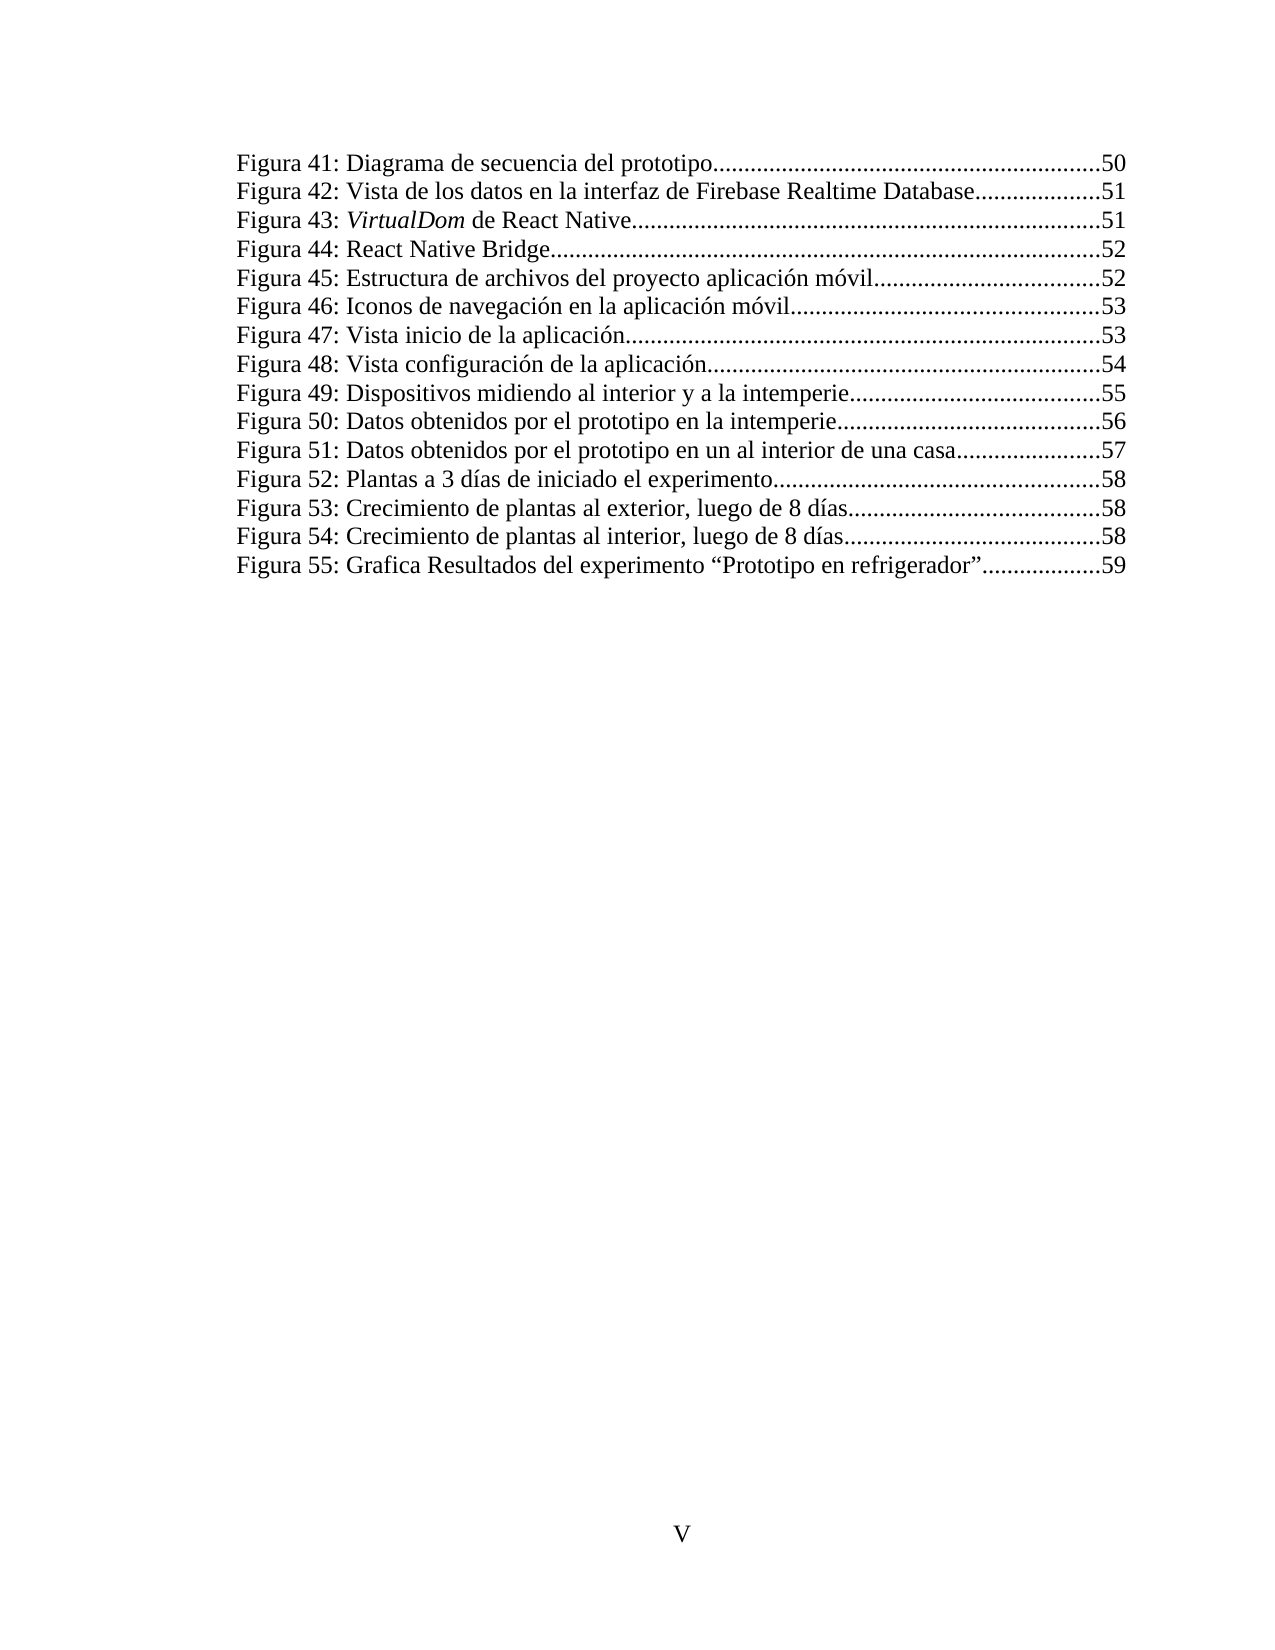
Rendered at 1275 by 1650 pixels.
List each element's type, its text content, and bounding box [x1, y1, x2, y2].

text Figura 51: Datos obtenidos por el prototipo en un al interior de una casa 57 [236, 435, 1127, 464]
text Figura 48: Vista configuración de la aplicación 54 [236, 349, 1127, 378]
text Figura 42: Vista de los datos en la interfaz de Firebase Realtime Database 51 [236, 176, 1127, 205]
text Figura 53: Crecimiento de plantas al exterior, luego de 8 días 58 [236, 493, 1127, 521]
text Figura 50: Datos obtenidos por el prototipo en la intemperie 56 [236, 406, 1127, 435]
text Figura 49: Dispositivos midiendo al interior y a la intemperie 55 [236, 378, 1127, 406]
text Figura 46: Iconos de navegación en la aplicación móvil 53 [236, 291, 1127, 320]
text Figura 47: Vista inicio de la aplicación 53 [236, 320, 1127, 349]
text Figura 52: Plantas a 3 días de iniciado el experimento 58 [236, 464, 1127, 493]
text Figura 45: Estructura de archivos del proyecto aplicación móvil 52 [236, 263, 1127, 291]
text Figura 54: Crecimiento de plantas al interior, luego de 8 días 58 [236, 521, 1127, 550]
text Figura 43: VirtualDom de React Native 51 [236, 205, 1127, 234]
text Figura 41: Diagrama de secuencia del prototipo 50 [236, 148, 1127, 176]
text Figura 55: Grafica Resultados del experimento “Prototipo en refrigerador” 59 [236, 550, 1127, 579]
text Figura 44: React Native Bridge 52 [236, 234, 1127, 263]
